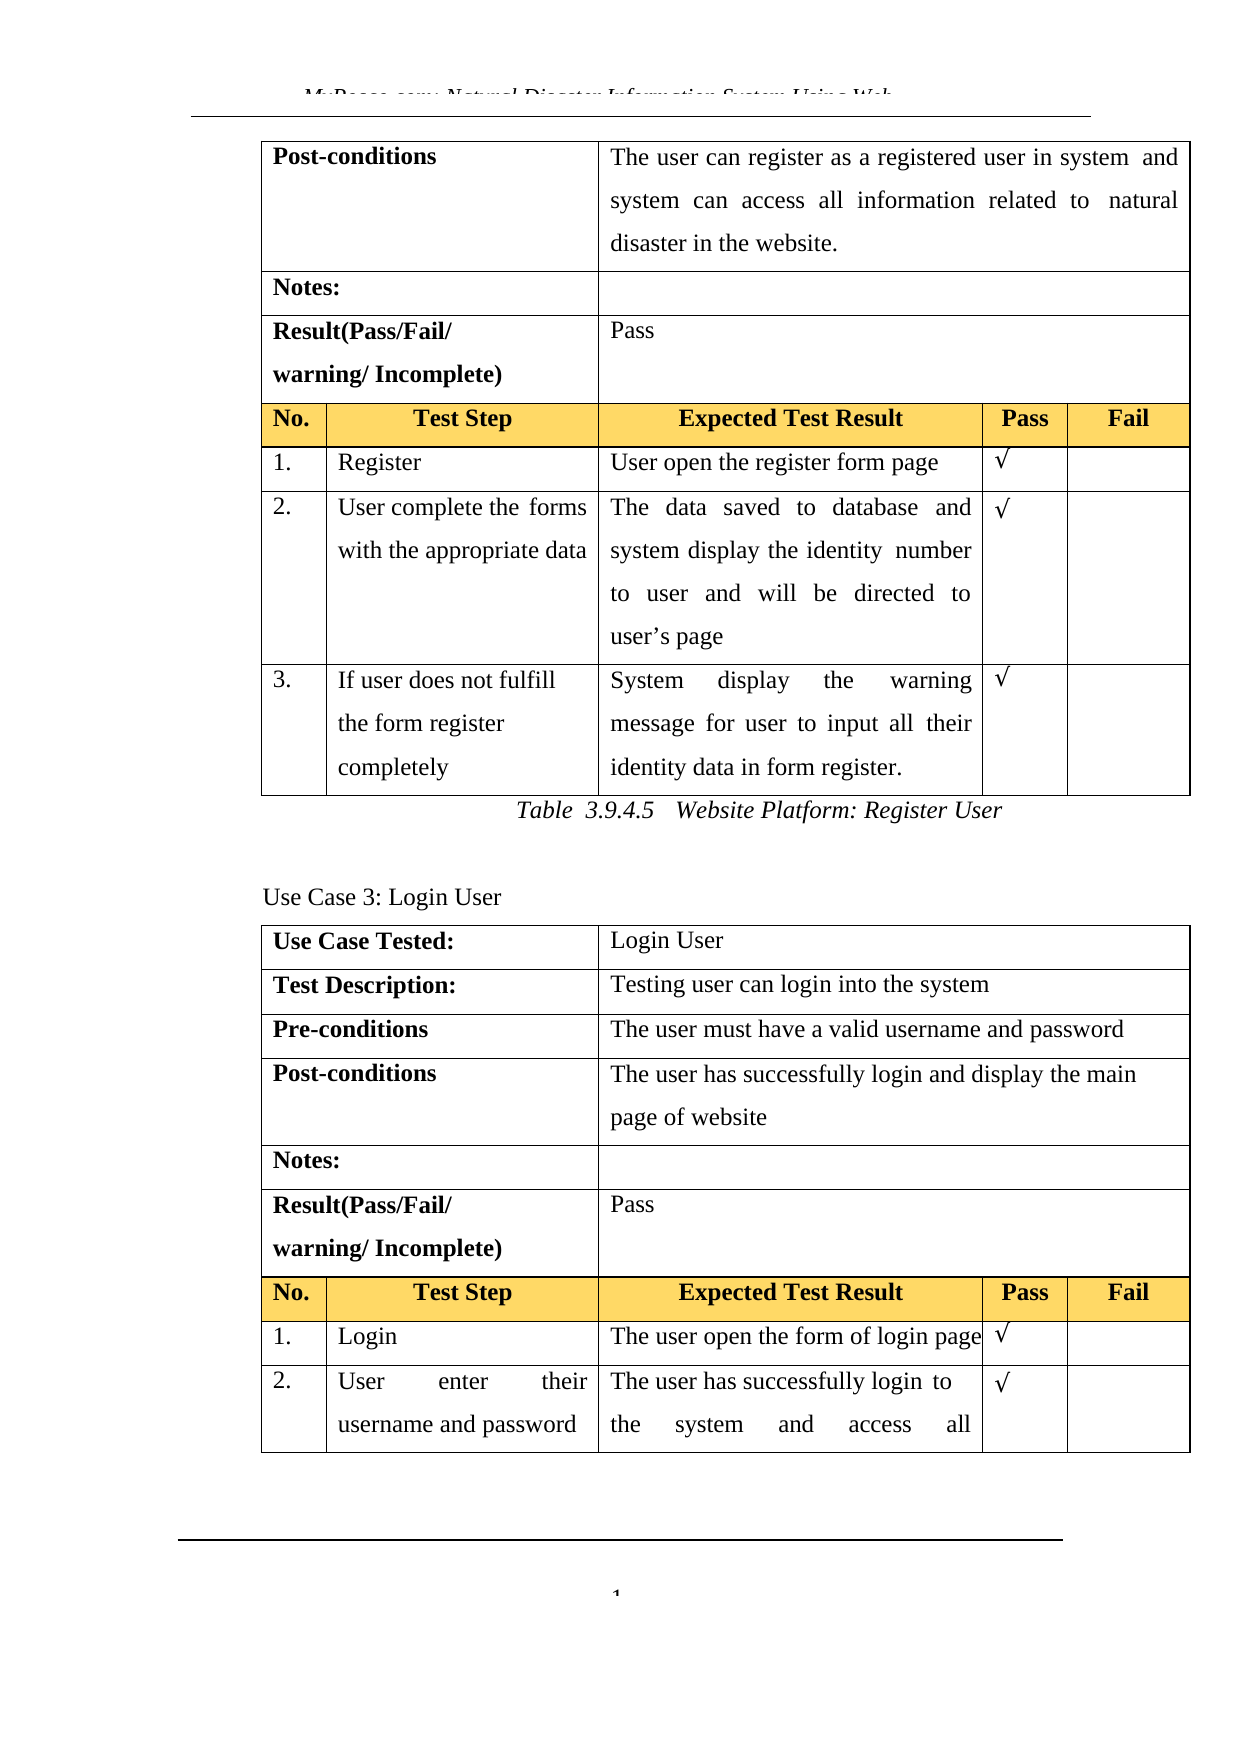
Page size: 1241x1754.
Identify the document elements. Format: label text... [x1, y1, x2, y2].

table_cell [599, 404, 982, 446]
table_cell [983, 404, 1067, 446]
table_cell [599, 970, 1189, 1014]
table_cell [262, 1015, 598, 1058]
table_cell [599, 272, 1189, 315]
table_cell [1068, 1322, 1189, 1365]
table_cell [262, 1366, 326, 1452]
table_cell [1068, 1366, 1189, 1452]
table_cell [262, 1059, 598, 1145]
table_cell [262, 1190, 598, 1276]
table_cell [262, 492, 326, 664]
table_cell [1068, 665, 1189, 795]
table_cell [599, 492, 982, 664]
text Use Case 3: Login User [262, 882, 1203, 910]
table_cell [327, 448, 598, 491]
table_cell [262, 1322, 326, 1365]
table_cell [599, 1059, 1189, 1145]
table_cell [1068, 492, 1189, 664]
text Table 3.9.4.5 Website Platform: Register User [516, 796, 1203, 824]
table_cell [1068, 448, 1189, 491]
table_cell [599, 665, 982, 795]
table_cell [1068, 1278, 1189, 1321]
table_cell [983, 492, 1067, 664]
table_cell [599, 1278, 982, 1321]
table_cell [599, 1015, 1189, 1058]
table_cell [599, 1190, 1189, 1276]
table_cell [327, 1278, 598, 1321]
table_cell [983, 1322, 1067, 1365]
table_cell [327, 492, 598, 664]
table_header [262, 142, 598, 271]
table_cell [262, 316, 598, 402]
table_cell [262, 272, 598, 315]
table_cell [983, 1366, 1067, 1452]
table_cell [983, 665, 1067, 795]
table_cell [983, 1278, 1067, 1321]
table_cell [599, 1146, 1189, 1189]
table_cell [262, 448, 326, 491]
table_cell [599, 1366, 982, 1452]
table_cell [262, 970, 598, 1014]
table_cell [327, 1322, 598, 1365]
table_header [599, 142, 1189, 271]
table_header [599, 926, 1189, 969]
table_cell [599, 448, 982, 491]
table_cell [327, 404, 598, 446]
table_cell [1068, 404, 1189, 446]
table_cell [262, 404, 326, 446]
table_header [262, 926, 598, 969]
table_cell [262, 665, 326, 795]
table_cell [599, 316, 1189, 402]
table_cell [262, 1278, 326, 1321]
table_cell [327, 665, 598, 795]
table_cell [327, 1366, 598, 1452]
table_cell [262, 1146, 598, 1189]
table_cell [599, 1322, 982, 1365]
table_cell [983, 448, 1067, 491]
